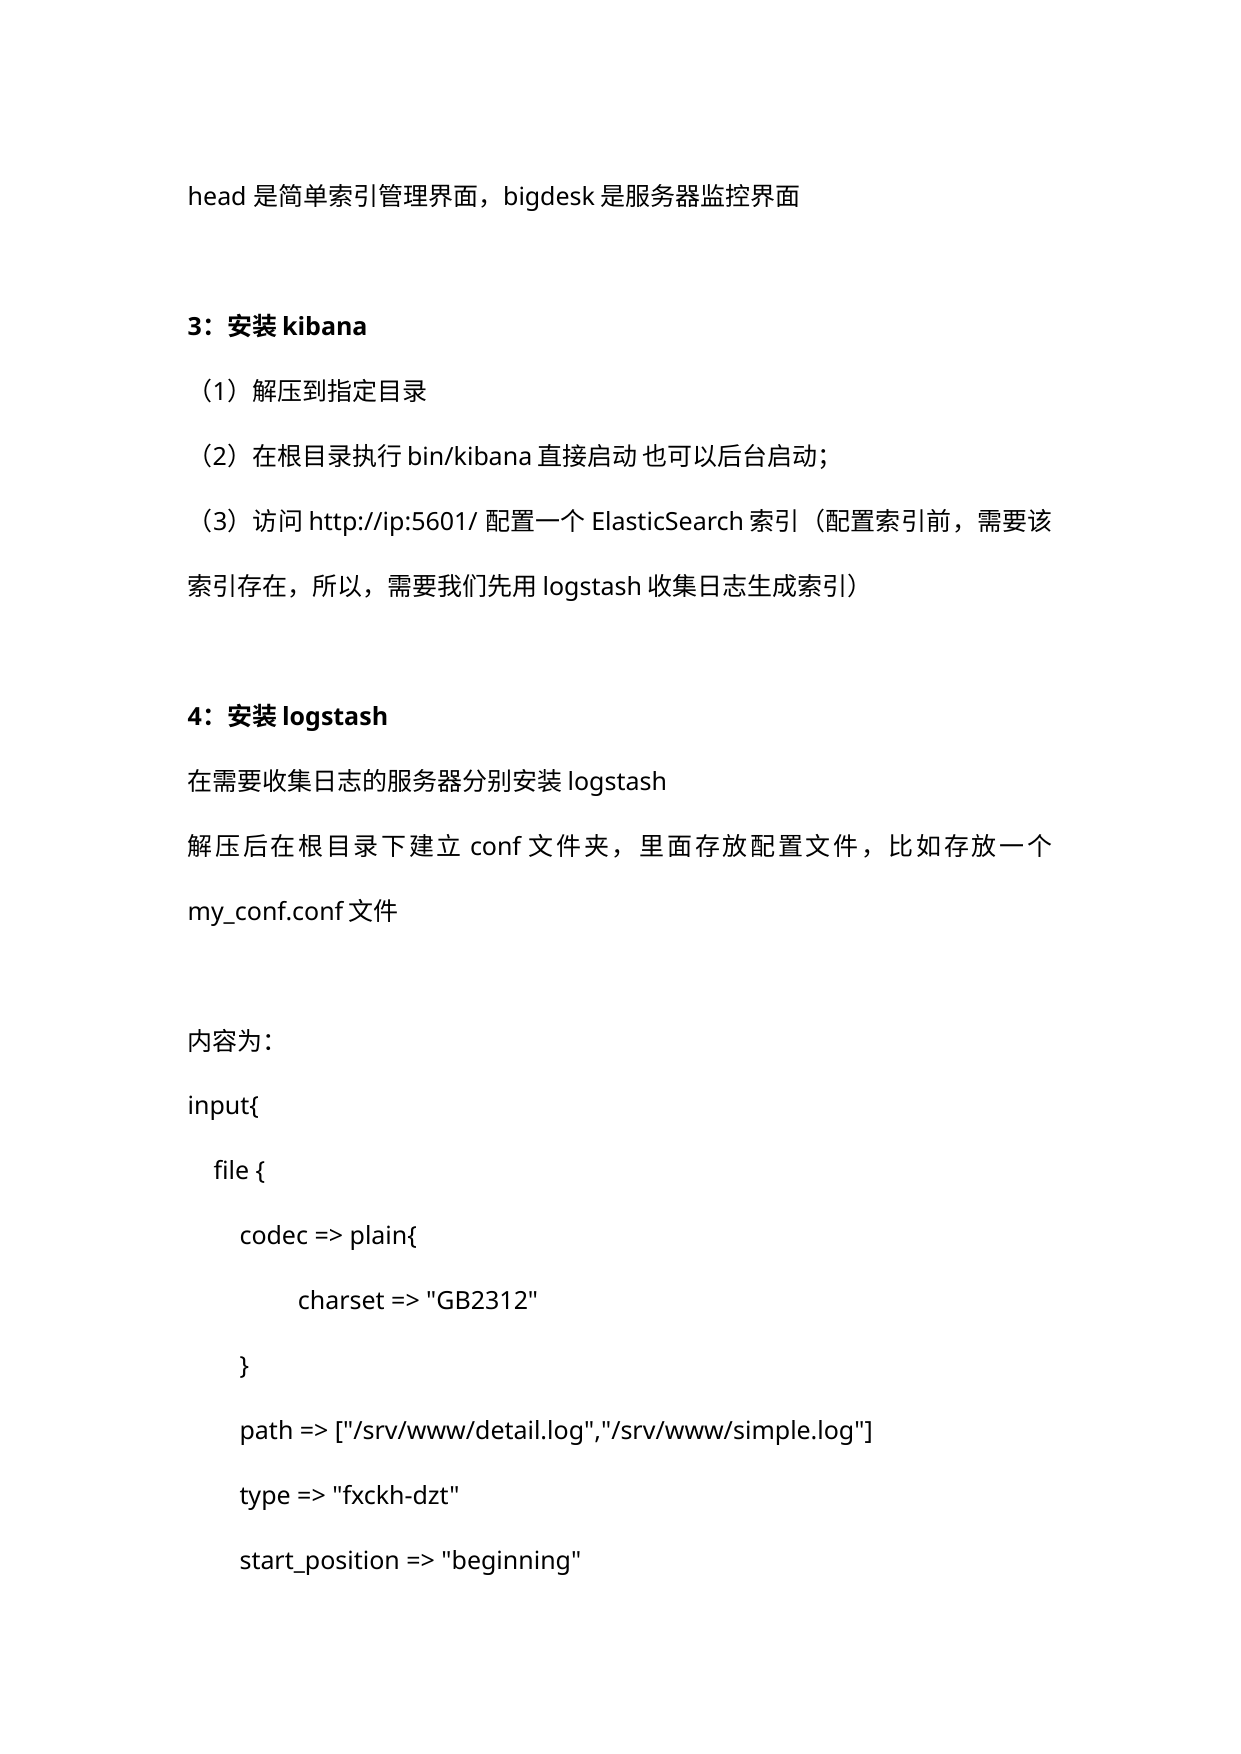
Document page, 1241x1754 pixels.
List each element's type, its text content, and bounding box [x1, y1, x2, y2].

list file { [187, 1137, 1053, 1202]
list input{ [187, 1072, 1053, 1137]
list path => ["/srv/www/detail.log","/srv/www/simple.log"] [187, 1397, 1053, 1462]
list 4：安装logstash [187, 682, 1053, 747]
list codec => plain{ [187, 1202, 1053, 1267]
text 3：安装kibana [187, 292, 1053, 357]
list start_position => "beginning" [187, 1527, 1053, 1592]
list 解压后在根目录下建立conf文件夹，里面存放配置文件，比如存放一个my_conf.conf文件 [187, 812, 1053, 942]
list } [187, 1332, 1053, 1397]
list 内容为： [187, 1007, 1053, 1072]
list type => "fxckh-dzt" [187, 1462, 1053, 1527]
text head 是简单索引管理界面，bigdesk是服务器监控界面 [187, 162, 1053, 227]
list charset => "GB2312" [187, 1267, 1053, 1332]
list 在需要收集日志的服务器分别安装logstash [187, 747, 1053, 812]
list 解压到指定目录 （2）在根目录执行bin/kibana直接启动 也可以后台启动； （3）访问http://ip:5601/ 配置一个ElasticSearch索引（配置索引前，需要该索引存在，所以，需要我们先用logstash收集日志生成索引） [187, 357, 1053, 617]
